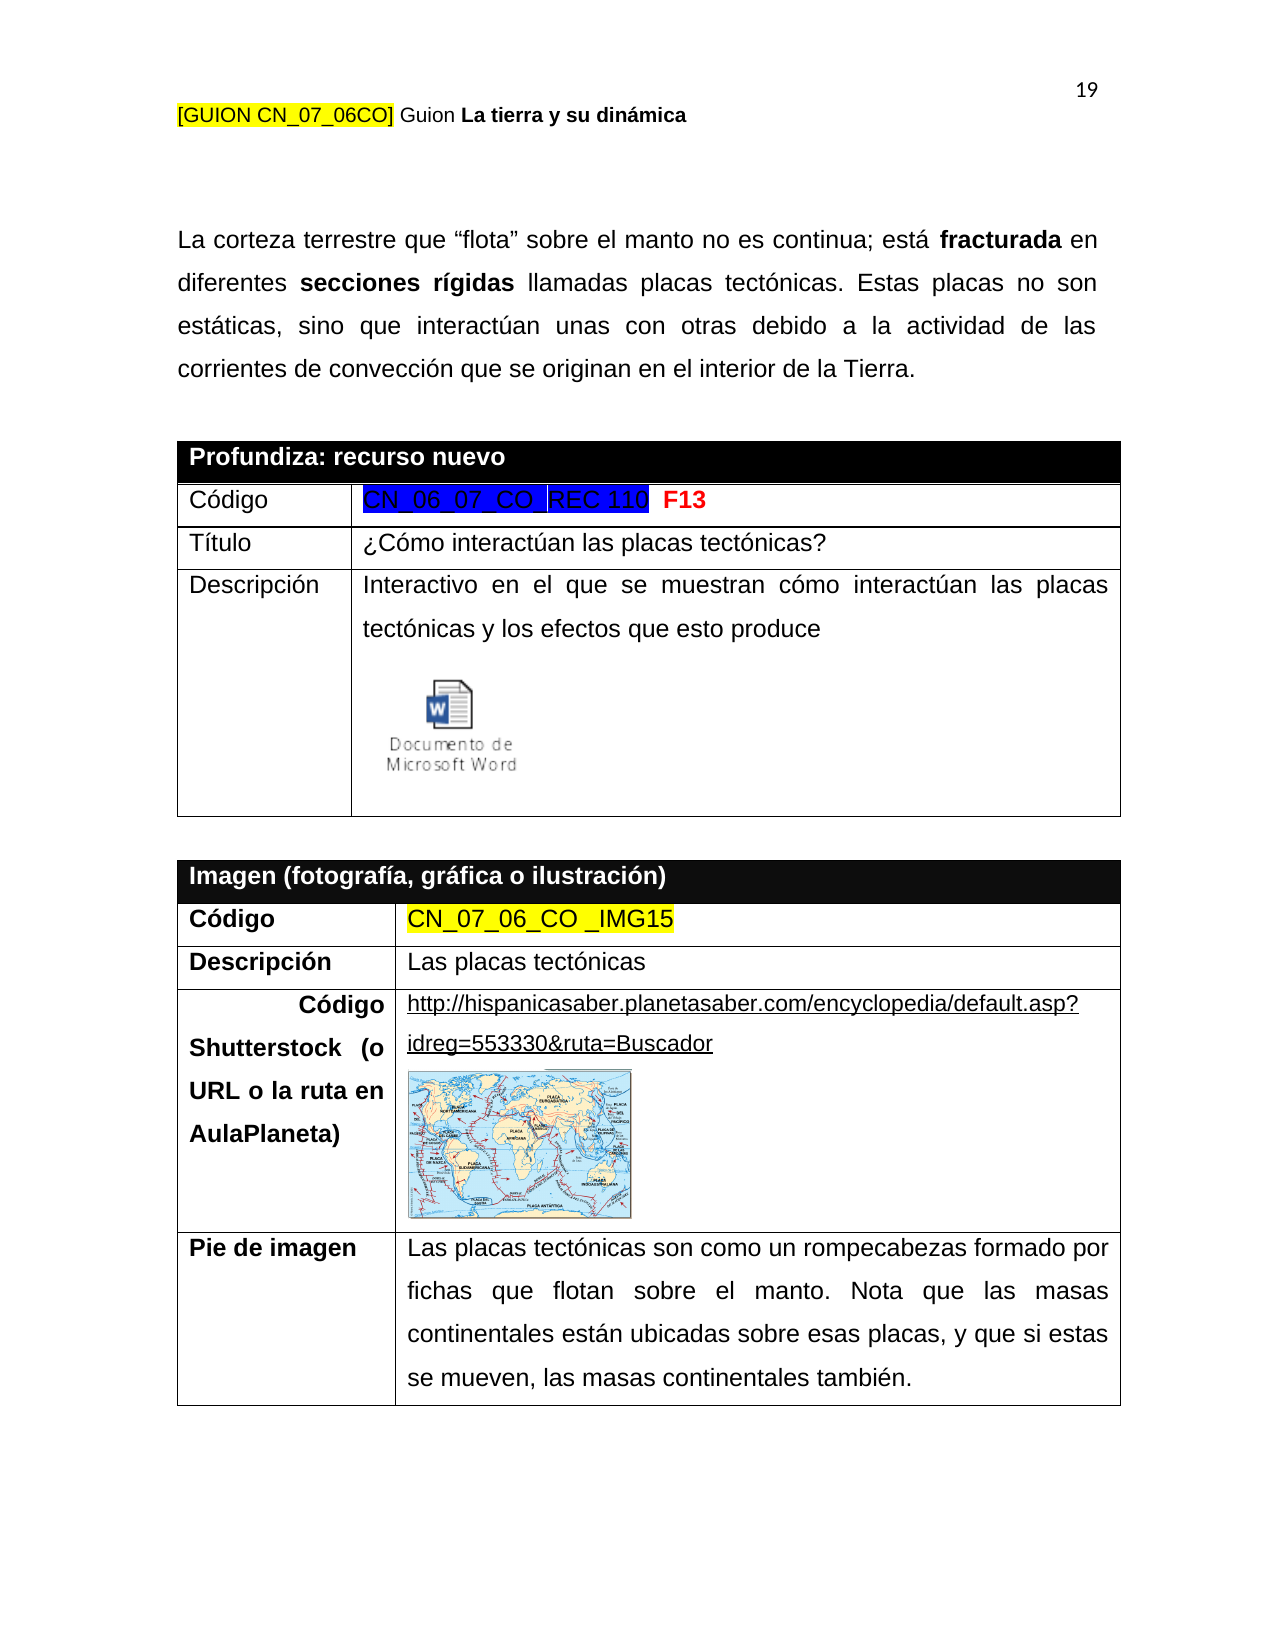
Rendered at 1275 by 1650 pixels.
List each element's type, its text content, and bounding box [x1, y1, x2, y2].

table_cell Pie de imagen [178, 1233, 395, 1404]
table_cell Las placas tectónicas [396, 947, 1120, 989]
table_cell Código [178, 485, 351, 526]
text La corteza terrestre que “flota” sobre el manto no es continua; está fracturada en diferentes secciones rígidas llamadas placas tectónicas. Estas placas no son estáticas, sino que interactúan unas con otras debido a la actividad de las corrientes de convección que se originan en el interior de la Tierra. [177, 225, 1098, 383]
table_cell CN_07_06_CO _IMG15 [396, 904, 1120, 946]
table_cell Código Shutterstock (o URL o la ruta en AulaPlaneta) [178, 990, 395, 1232]
table_cell Descripción [178, 947, 395, 989]
table_cell Descripción [178, 570, 351, 816]
table_cell Interactivo en el que se muestran cómo interactúan las placas tectónicas y los efectos que esto produce [352, 570, 1120, 816]
table_header Imagen (fotografía, gráfica o ilustración) [178, 861, 1120, 903]
table_cell Título [178, 528, 351, 569]
picture [407, 1069, 632, 1219]
table_cell Código [178, 904, 395, 946]
table_cell Las placas tectónicas son como un rompecabezas formado por fichas que flotan sobre el manto. Nota que las masas continentales están ubicadas sobre esas placas, y que si estas se mueven, las masas continentales también. [396, 1233, 1120, 1404]
table_cell ¿Cómo interactúan las placas tectónicas? [352, 528, 1120, 569]
table_header Profundiza: recurso nuevo [178, 442, 1120, 483]
table_cell CN_06_07_CO_REC 110 F13 [352, 485, 1120, 526]
table_cell http://hispanicasaber.planetasaber.com/encyclopedia/default.asp?idreg=553330&ruta=Buscador [396, 990, 1120, 1232]
